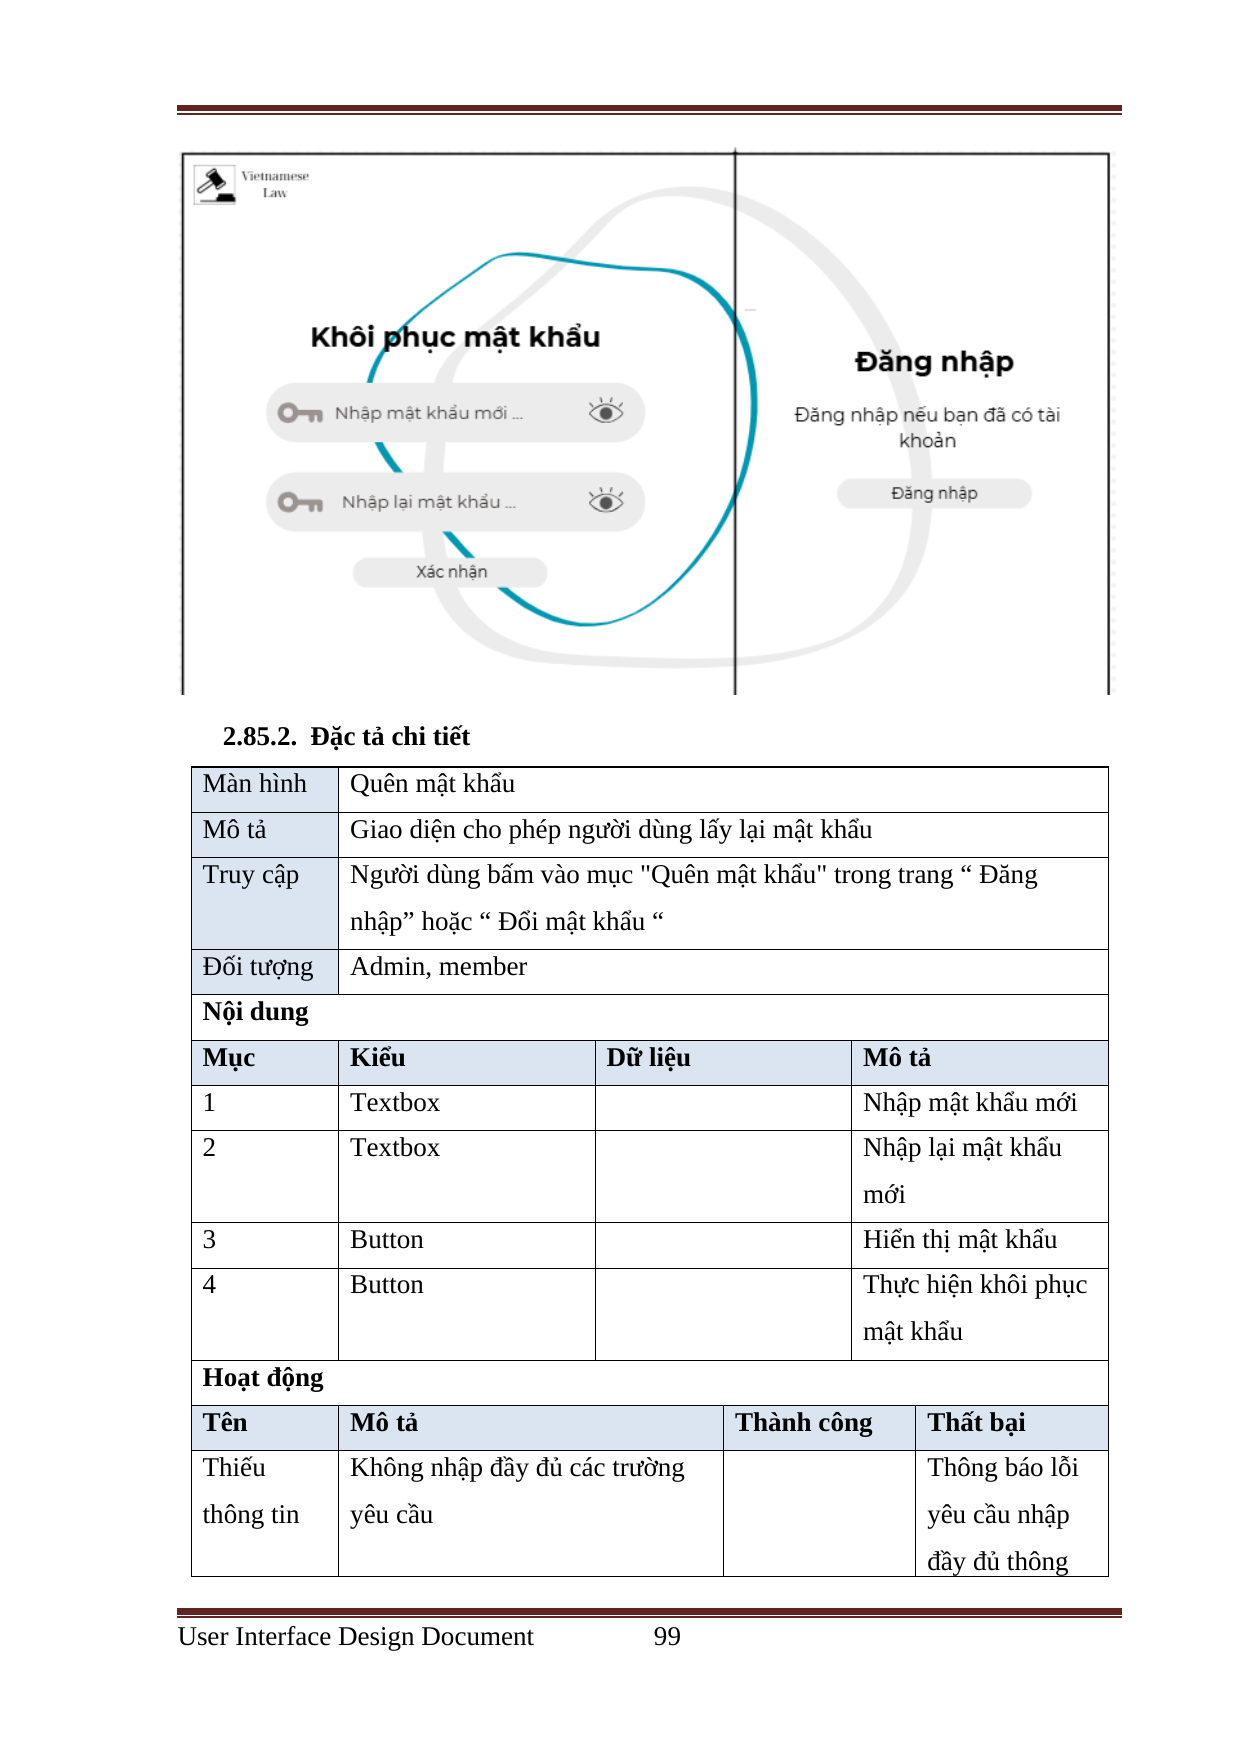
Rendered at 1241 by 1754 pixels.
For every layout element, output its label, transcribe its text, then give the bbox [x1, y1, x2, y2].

table_cell Thực hiện khôi phục mật khẩu [852, 1269, 1108, 1359]
table_cell Textbox [339, 1131, 595, 1222]
table_cell [596, 1131, 851, 1222]
table_cell Mô tả [192, 813, 338, 857]
list Đặc tả chi tiết [223, 720, 1122, 751]
table_header Màn hình [192, 768, 338, 812]
table_cell 4 [192, 1269, 338, 1359]
table_cell Hiển thị mật khẩu [852, 1223, 1108, 1268]
table_cell Nhập mật khẩu mới [852, 1086, 1108, 1130]
table_header Quên mật khẩu [339, 768, 1108, 812]
table_cell Đối tượng [192, 950, 338, 994]
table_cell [339, 1451, 723, 1576]
table_cell 1 [192, 1086, 338, 1130]
table_cell Mô tả [852, 1041, 1108, 1085]
table_cell Kiểu [339, 1041, 595, 1085]
table_cell Người dùng bấm vào mục "Quên mật khẩu" trong trang “ Đăng nhập” hoặc “ Đổi mật khẩu “ [339, 858, 1108, 949]
table_cell 3 [192, 1223, 338, 1268]
table_cell Giao diện cho phép người dùng lấy lại mật khẩu [339, 813, 1108, 857]
table_cell Nhập lại mật khẩu mới [852, 1131, 1108, 1222]
picture [177, 147, 1123, 695]
table_cell Tên [192, 1406, 338, 1450]
table_cell Thành công [724, 1406, 915, 1450]
table_cell [724, 1451, 915, 1576]
table_cell [596, 1269, 851, 1359]
table_cell Dữ liệu [596, 1041, 851, 1085]
table_cell Admin, member [339, 950, 1108, 994]
table_cell [596, 1223, 851, 1268]
table_cell Thất bại [916, 1406, 1108, 1450]
table_cell Textbox [339, 1086, 595, 1130]
table_cell Hoạt động [192, 1361, 1108, 1405]
table_cell [596, 1086, 851, 1130]
table_cell Button [339, 1223, 595, 1268]
table_cell Nội dung [192, 995, 1108, 1040]
table_cell Thiếu thông tin [192, 1451, 338, 1576]
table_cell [916, 1451, 1108, 1576]
table_cell Button [339, 1269, 595, 1359]
table_cell Mục [192, 1041, 338, 1085]
table_cell 2 [192, 1131, 338, 1222]
table_cell Truy cập [192, 858, 338, 949]
table_cell Mô tả [339, 1406, 723, 1450]
